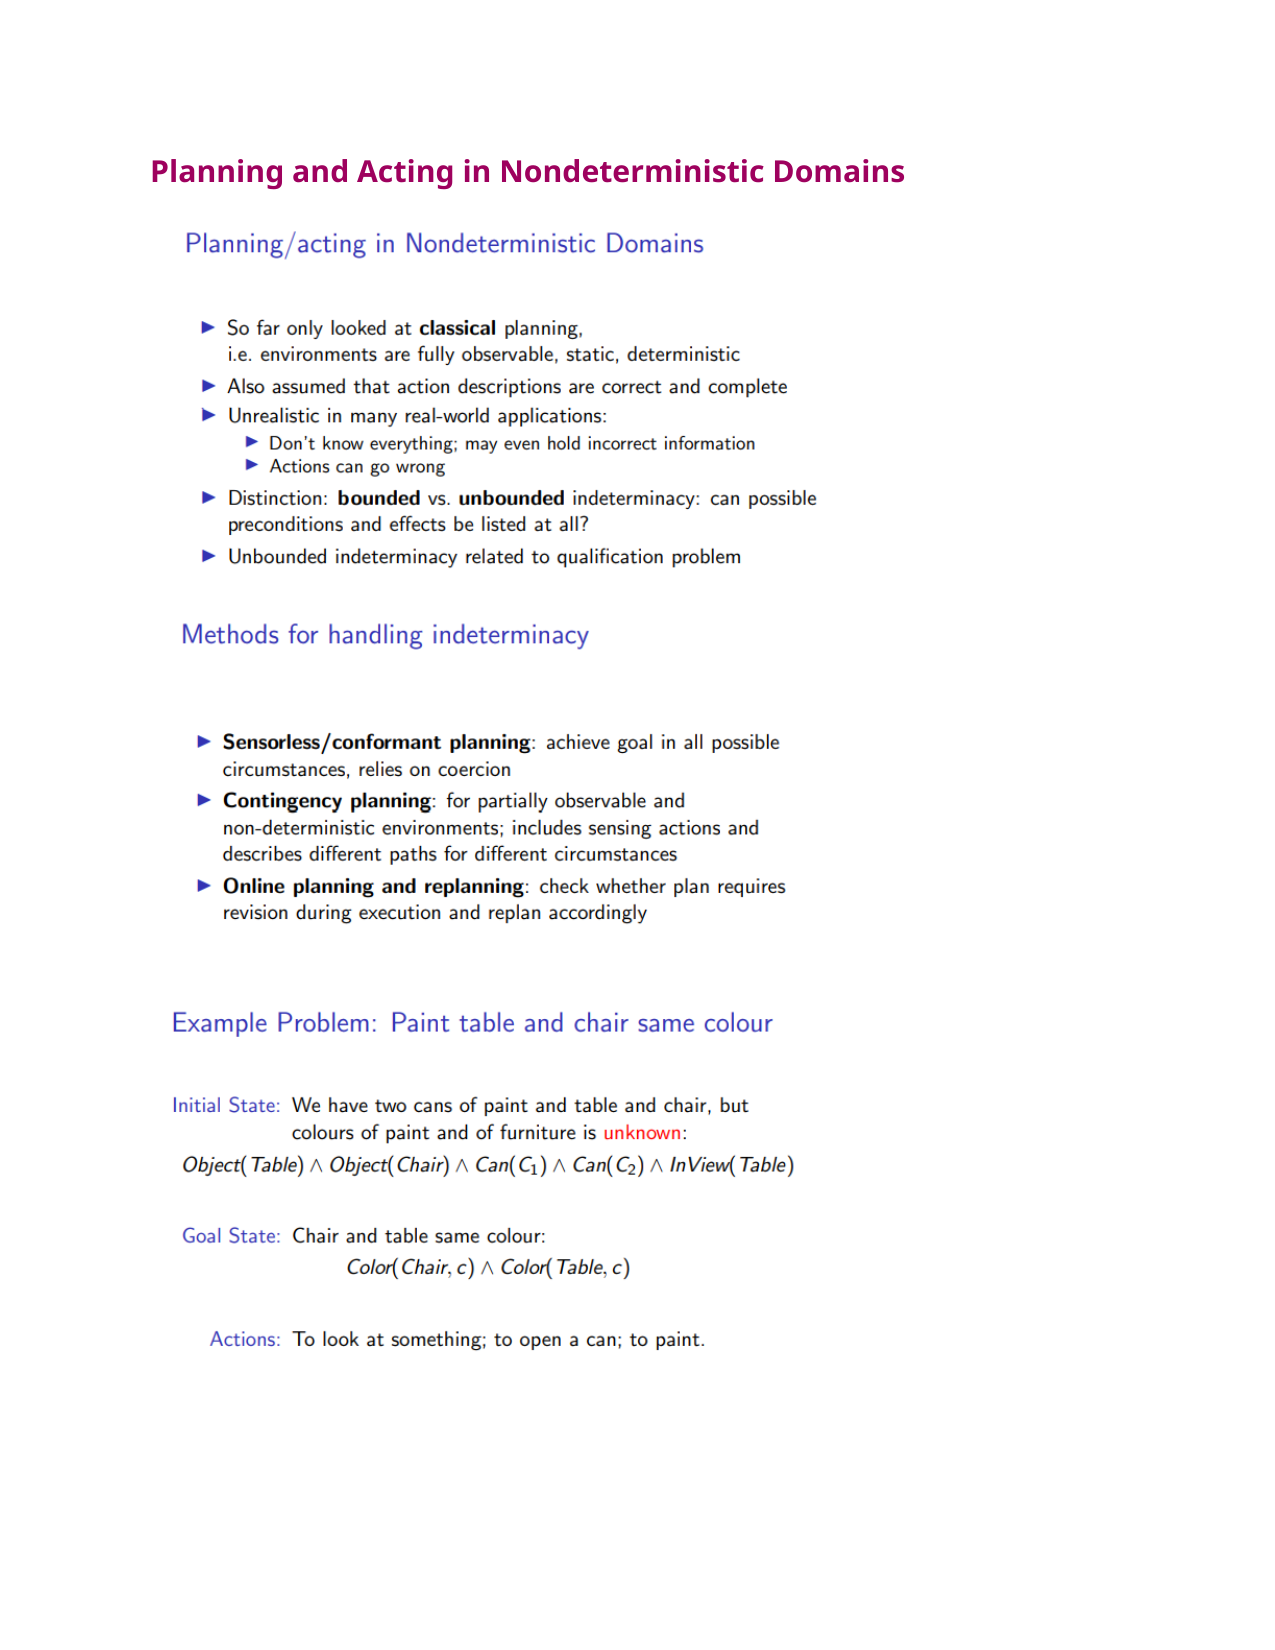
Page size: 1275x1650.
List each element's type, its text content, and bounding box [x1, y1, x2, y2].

picture [150, 994, 808, 1371]
picture [155, 221, 835, 582]
picture [150, 611, 817, 965]
text Planning and Acting in Nondeterministic Domains [150, 150, 1125, 191]
